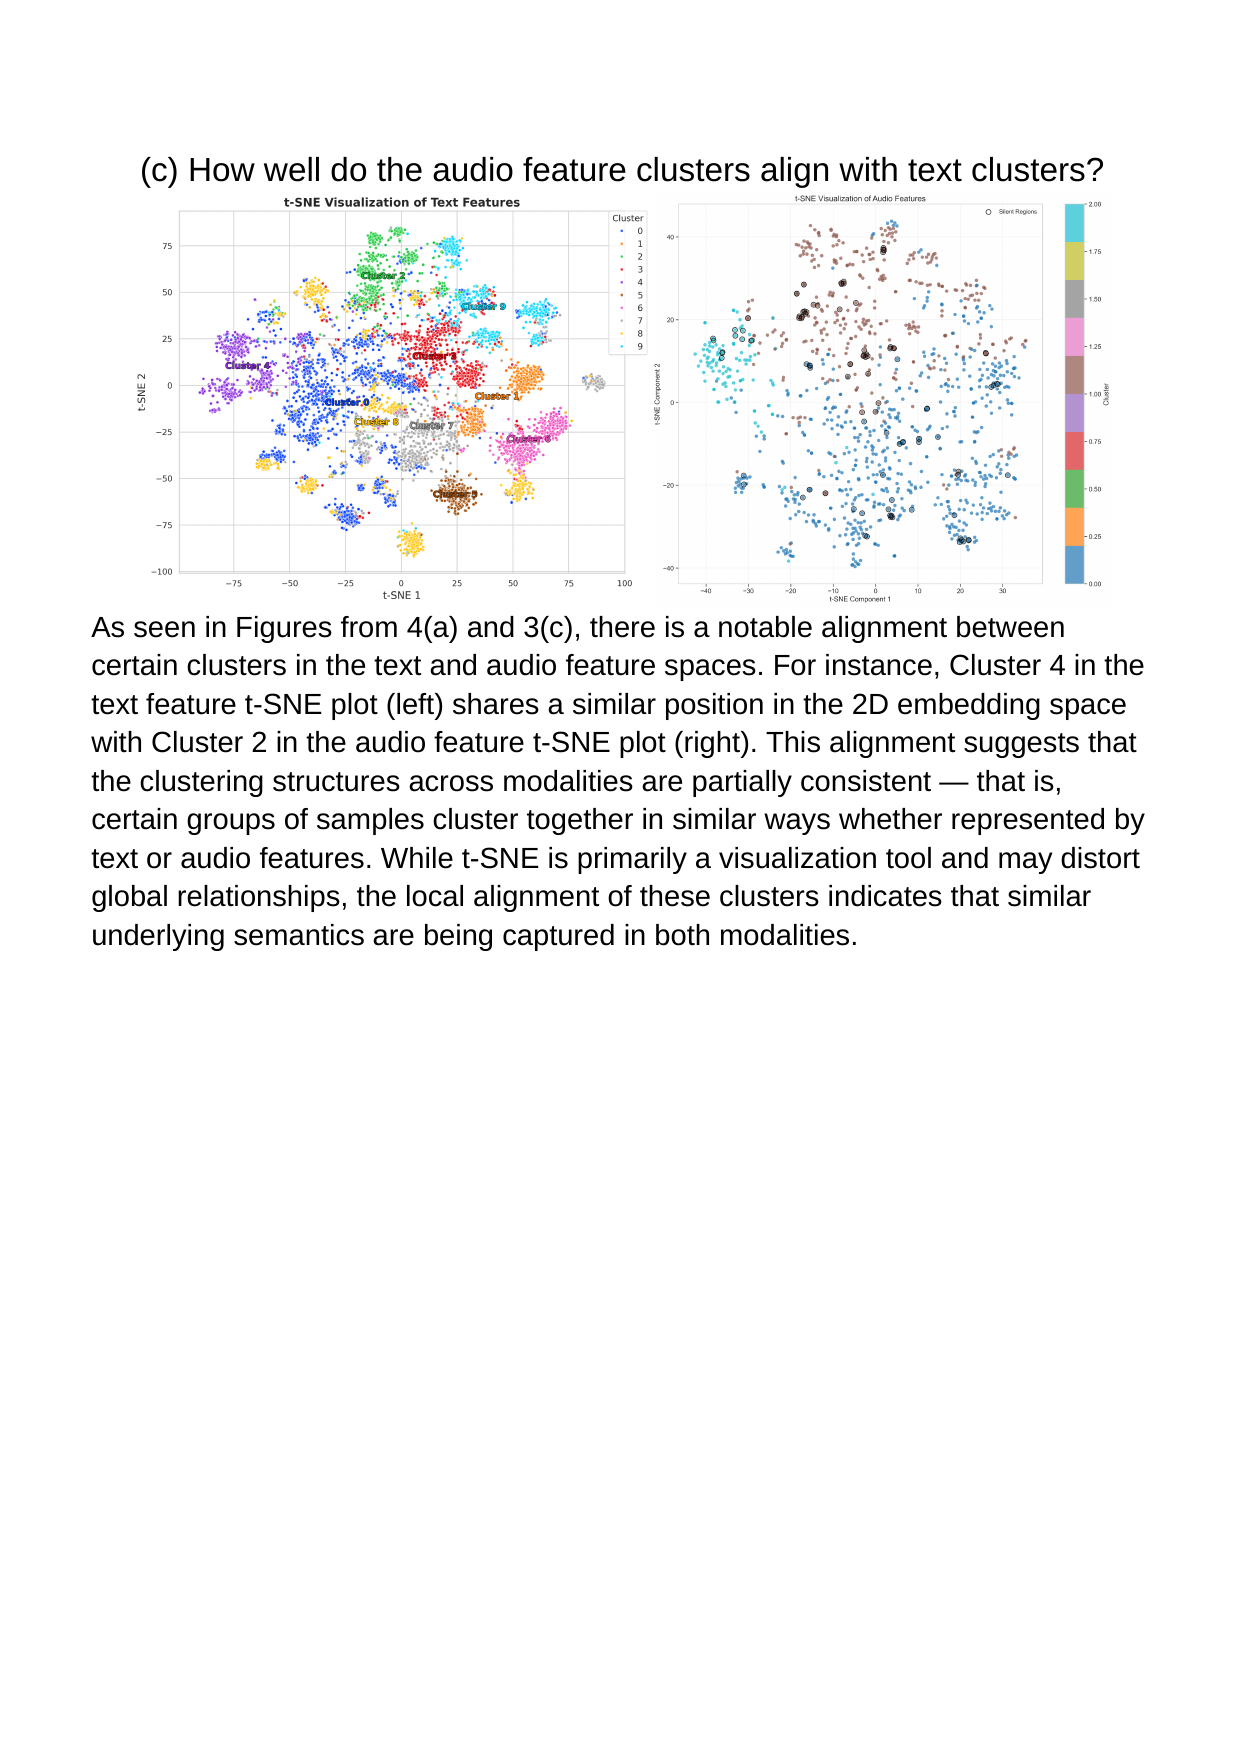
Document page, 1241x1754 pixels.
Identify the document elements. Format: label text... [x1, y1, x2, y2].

picture [132, 192, 1113, 606]
text As seen in Figures from 4(a) and 3(c), there is a notable alignment between certain clusters in the text and audio feature spaces. For instance, Cluster 4 in the text feature t-SNE plot (left) shares a similar position in the 2D embedding space with Cluster 2 in the audio feature t-SNE plot (right). This alignment suggests that the clustering structures across modalities are partially consistent — that is, certain groups of samples cluster together in similar ways whether represented by text or audio features. While t-SNE is primarily a visualization tool and may distort global relationships, the local alignment of these clusters indicates that similar underlying semantics are being captured in both modalities. [91, 609, 1153, 951]
